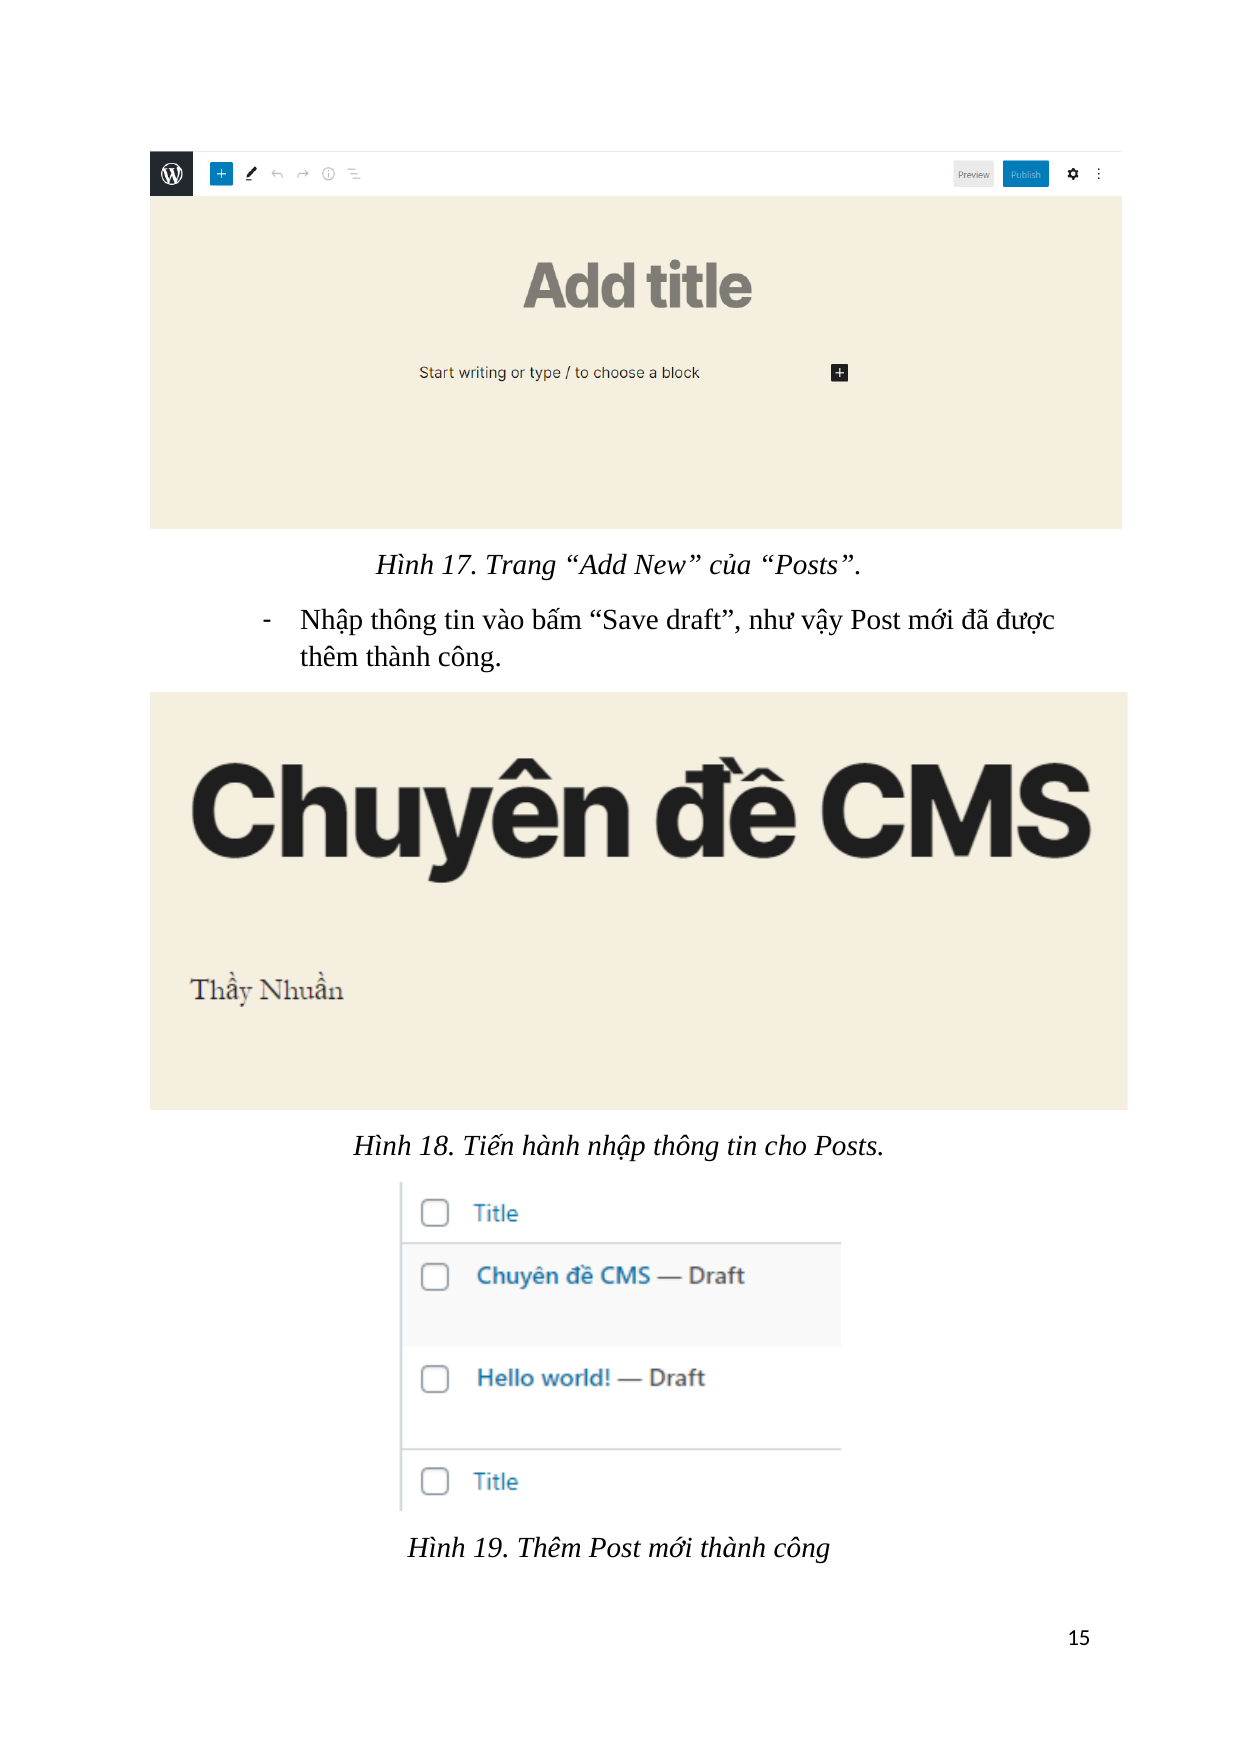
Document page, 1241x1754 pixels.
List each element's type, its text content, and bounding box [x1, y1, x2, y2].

text Hình 17. Trang “Add New” của “Posts”. [150, 547, 1090, 581]
text Hình 19. Thêm Post mới thành công [150, 1530, 1090, 1563]
list Nhập thông tin vào bấm “Save draft”, như vậy Post mới đã được thêm thành công. [262, 601, 1090, 673]
picture [150, 692, 1128, 1110]
text Hình 18. Tiến hành nhập thông tin cho Posts. [150, 1128, 1090, 1162]
picture [150, 150, 1122, 529]
picture [399, 1182, 842, 1511]
